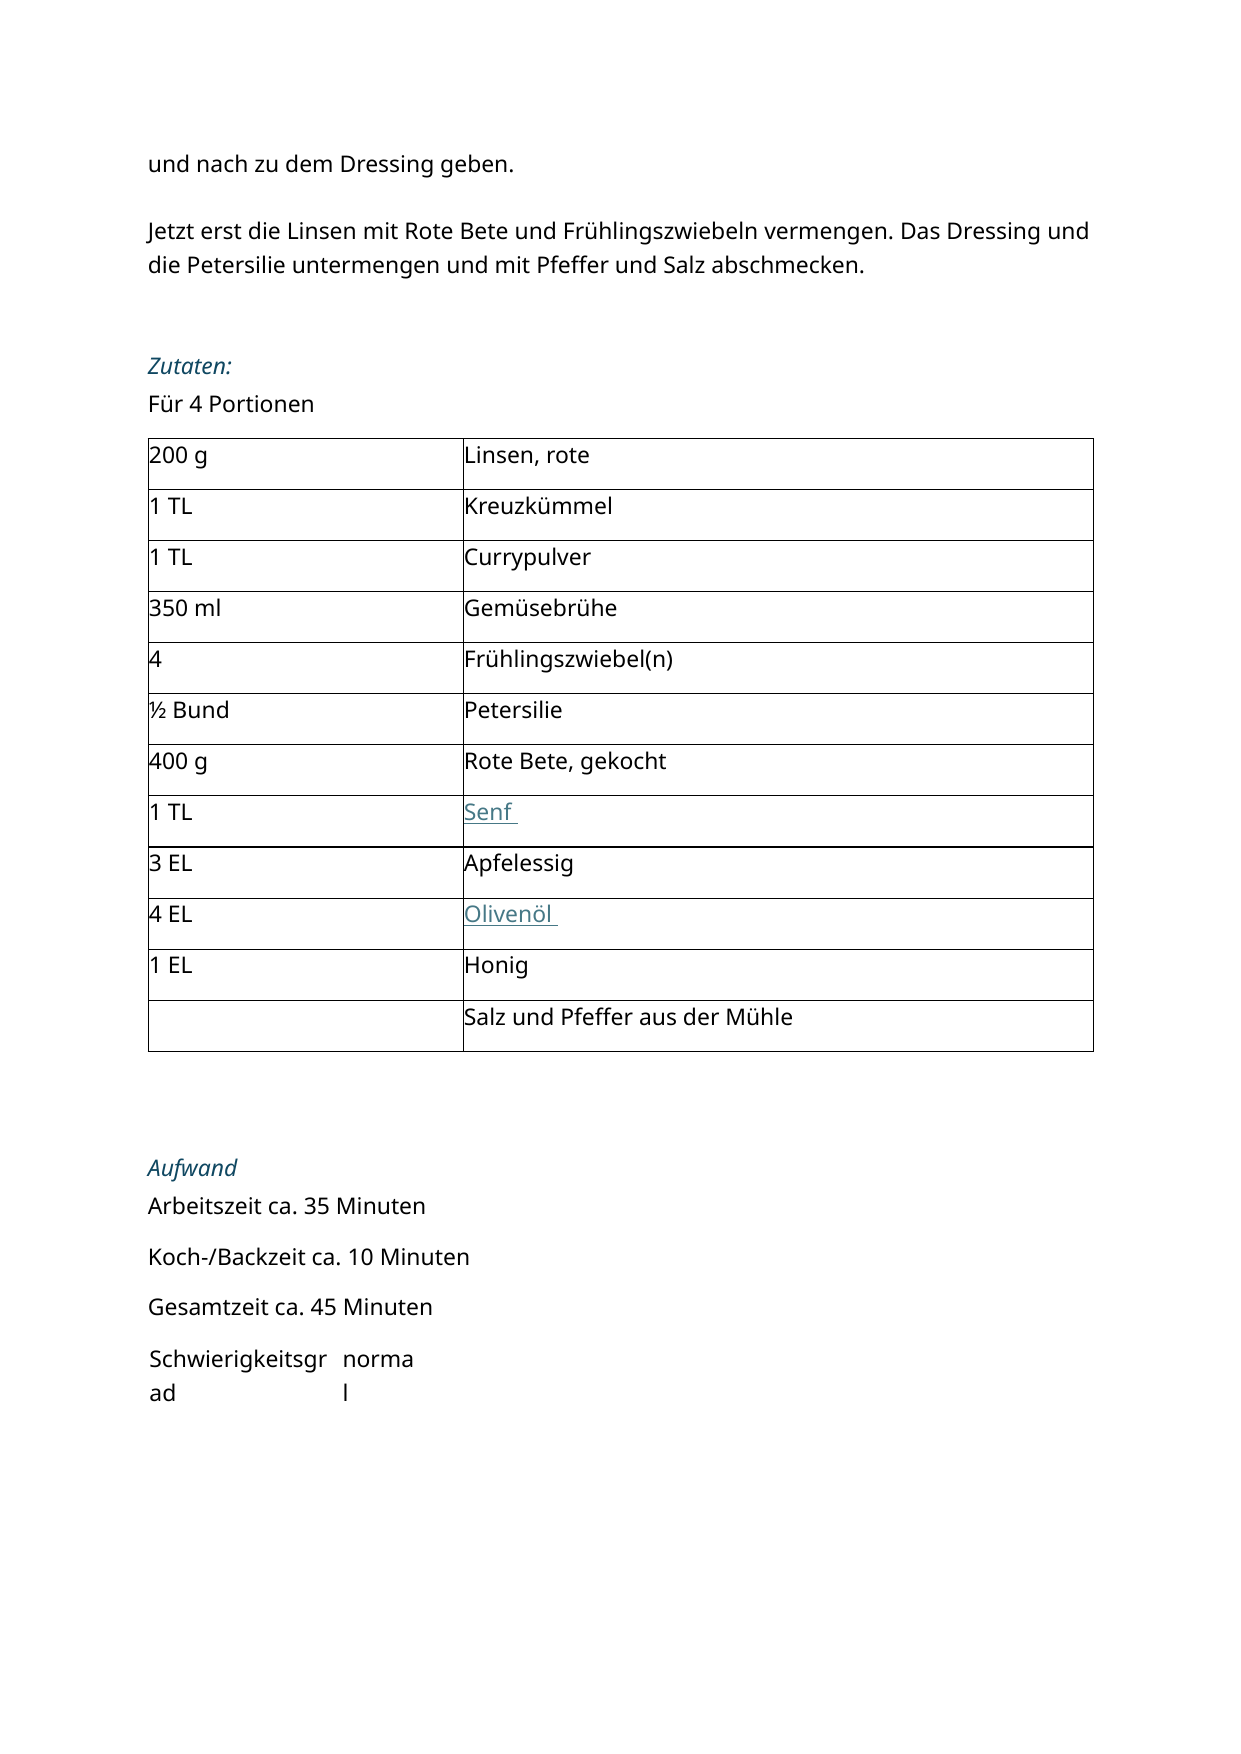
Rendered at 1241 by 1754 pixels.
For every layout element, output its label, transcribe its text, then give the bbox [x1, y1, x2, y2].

table_header Linsen, rote [464, 439, 1093, 489]
table_header normal [341, 1342, 419, 1428]
table_cell 1 TL [149, 796, 463, 846]
table_cell 1 TL [149, 490, 463, 540]
table_cell Frühlingszwiebel(n) [464, 643, 1093, 693]
table_cell Gemüsebrühe [464, 592, 1093, 642]
table_cell Kreuzkümmel [464, 490, 1093, 540]
table_cell 4 EL [149, 899, 463, 948]
table_header 200 g [149, 439, 463, 489]
subtitle Aufwand [148, 1152, 1093, 1184]
table_cell 400 g [149, 745, 463, 795]
table_cell 1 EL [149, 950, 463, 999]
table_cell 3 EL [149, 848, 463, 897]
table_cell 1 TL [149, 541, 463, 591]
table_cell Honig [464, 950, 1093, 999]
table_cell Apfelessig [464, 848, 1093, 897]
table_cell Petersilie [464, 694, 1093, 744]
text Arbeitszeit ca. 35 Minuten [148, 1190, 1093, 1222]
table_cell 350 ml [149, 592, 463, 642]
text Für 4 Portionen [148, 388, 1093, 419]
table_cell Olivenöl [464, 899, 1093, 948]
table_header Schwierigkeitsgrad [148, 1342, 341, 1428]
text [148, 148, 1093, 280]
table_cell Rote Bete, gekocht [464, 745, 1093, 795]
table_cell 4 [149, 643, 463, 693]
table_cell Salz und Pfeffer aus der Mühle [464, 1001, 1093, 1051]
table_cell Senf [464, 796, 1093, 846]
table_cell ½ Bund [149, 694, 463, 744]
text Gesamtzeit ca. 45 Minuten [148, 1291, 1093, 1322]
subtitle Zutaten: [148, 350, 1093, 381]
table_cell [149, 1001, 463, 1051]
text Koch-/Backzeit ca. 10 Minuten [148, 1241, 1093, 1272]
table_cell Currypulver [464, 541, 1093, 591]
